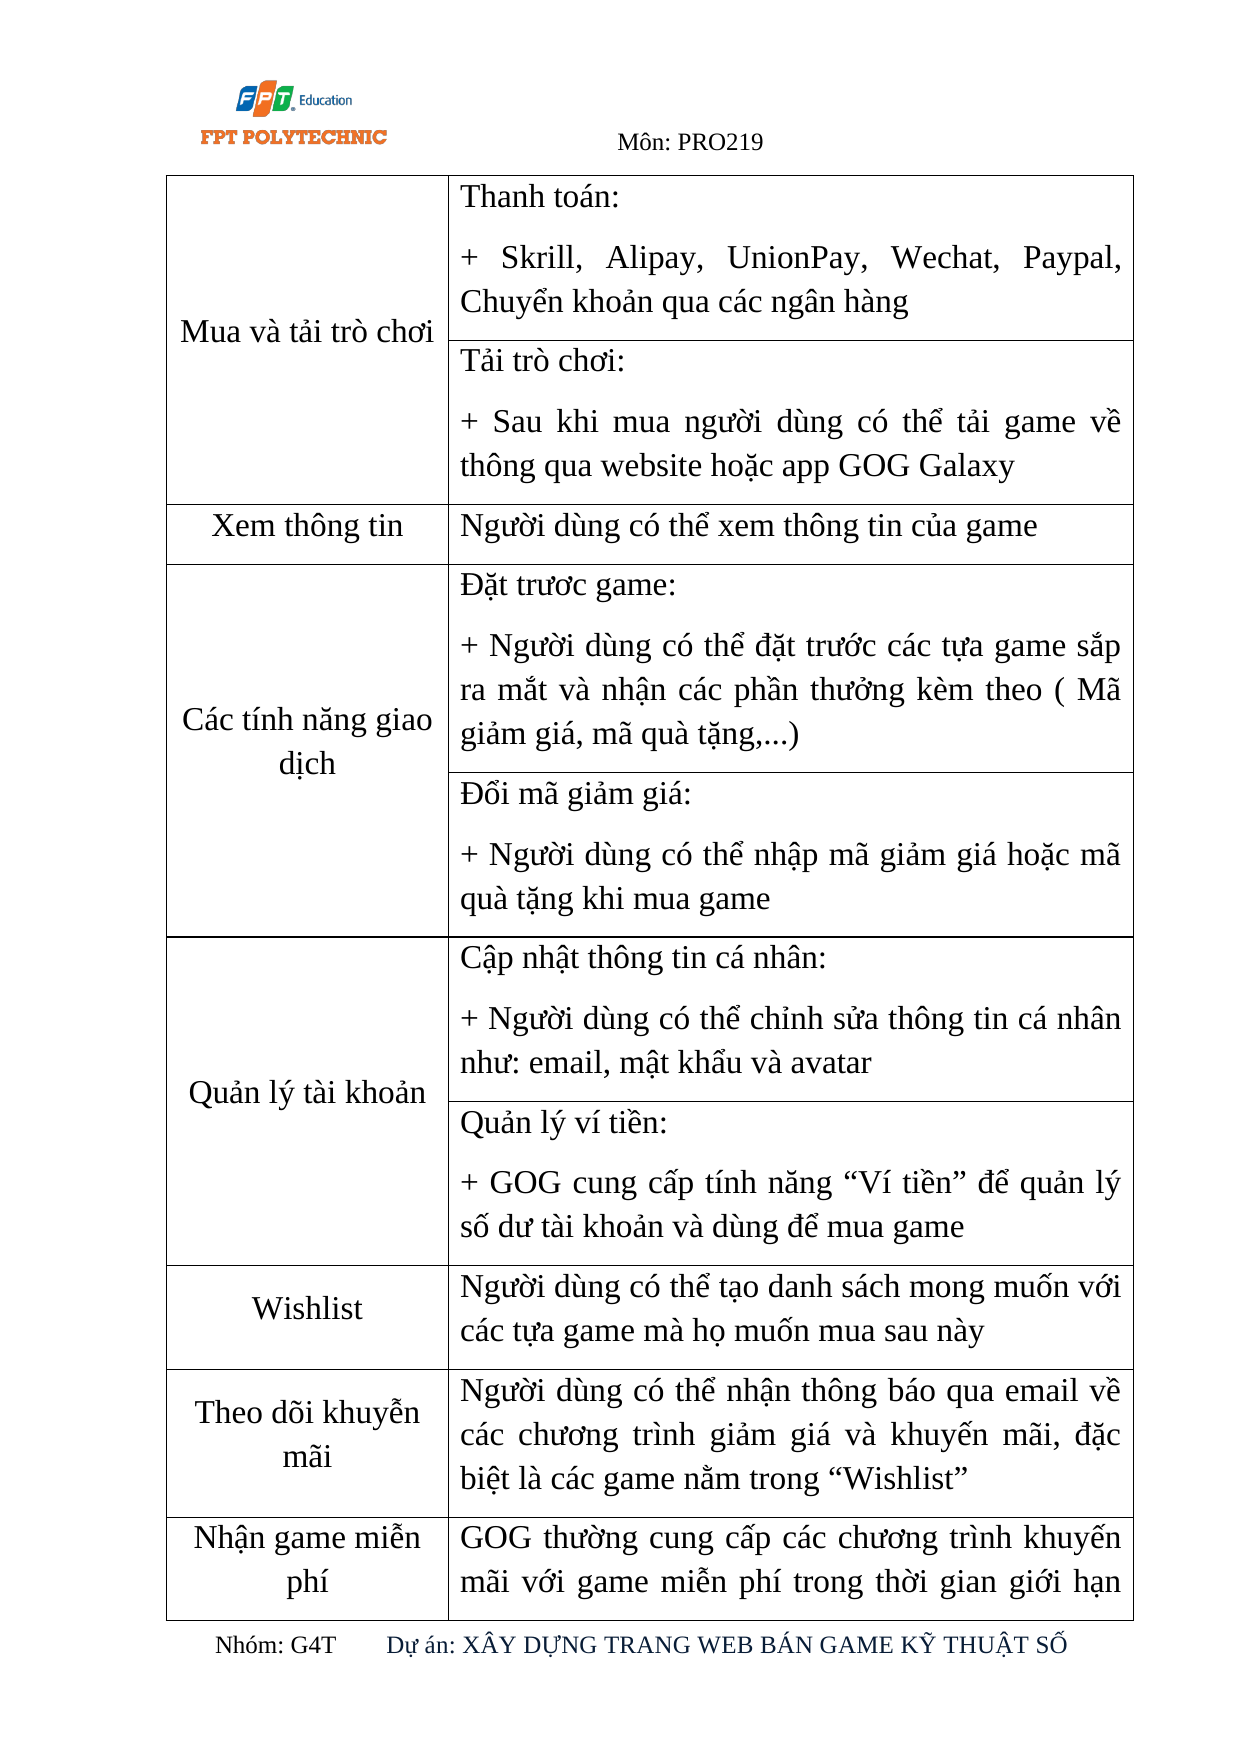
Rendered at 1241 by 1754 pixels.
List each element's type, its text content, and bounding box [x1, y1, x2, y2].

table_cell Các tính năng giao dịch [167, 565, 448, 936]
table_cell Thanh toán: + Skrill, Alipay, UnionPay, Wechat, Paypal, Chuyển khoản qua các ngân hàng [449, 176, 1133, 340]
table_cell Đổi mã giảm giá: + Người dùng có thể nhập mã giảm giá hoặc mã quà tặng khi mua game [449, 773, 1133, 936]
table_cell Người dùng có thể xem thông tin của game [449, 505, 1133, 564]
table_cell Theo dõi khuyễn mãi [167, 1370, 448, 1517]
table_cell Nhận game miễn phí [167, 1518, 448, 1620]
table_cell Cập nhật thông tin cá nhân: + Người dùng có thể chỉnh sửa thông tin cá nhân như: email, mật khẩu và avatar [449, 938, 1133, 1101]
table_cell Người dùng có thể nhận thông báo qua email về các chương trình giảm giá và khuyến mãi, đặc biệt là các game nằm trong “Wishlist” [449, 1370, 1133, 1517]
table_cell Quản lý ví tiền: + GOG cung cấp tính năng “Ví tiền” để quản lý số dư tài khoản và dùng để mua game [449, 1102, 1133, 1265]
table_cell Tải trò chơi: + Sau khi mua người dùng có thể tải game về thông qua website hoặc app GOG Galaxy [449, 341, 1133, 504]
table_cell Quản lý tài khoản [167, 938, 448, 1265]
table_cell Xem thông tin [167, 505, 448, 564]
picture [194, 75, 393, 150]
table_cell Mua và tải trò chơi [167, 176, 448, 504]
table_cell Đặt trươc game: + Người dùng có thể đặt trước các tựa game sắp ra mắt và nhận các phần thưởng kèm theo ( Mã giảm giá, mã quà tặng,...) [449, 565, 1133, 772]
table_cell Người dùng có thể tạo danh sách mong muốn với các tựa game mà họ muốn mua sau này [449, 1266, 1133, 1369]
table_cell Wishlist [167, 1266, 448, 1369]
